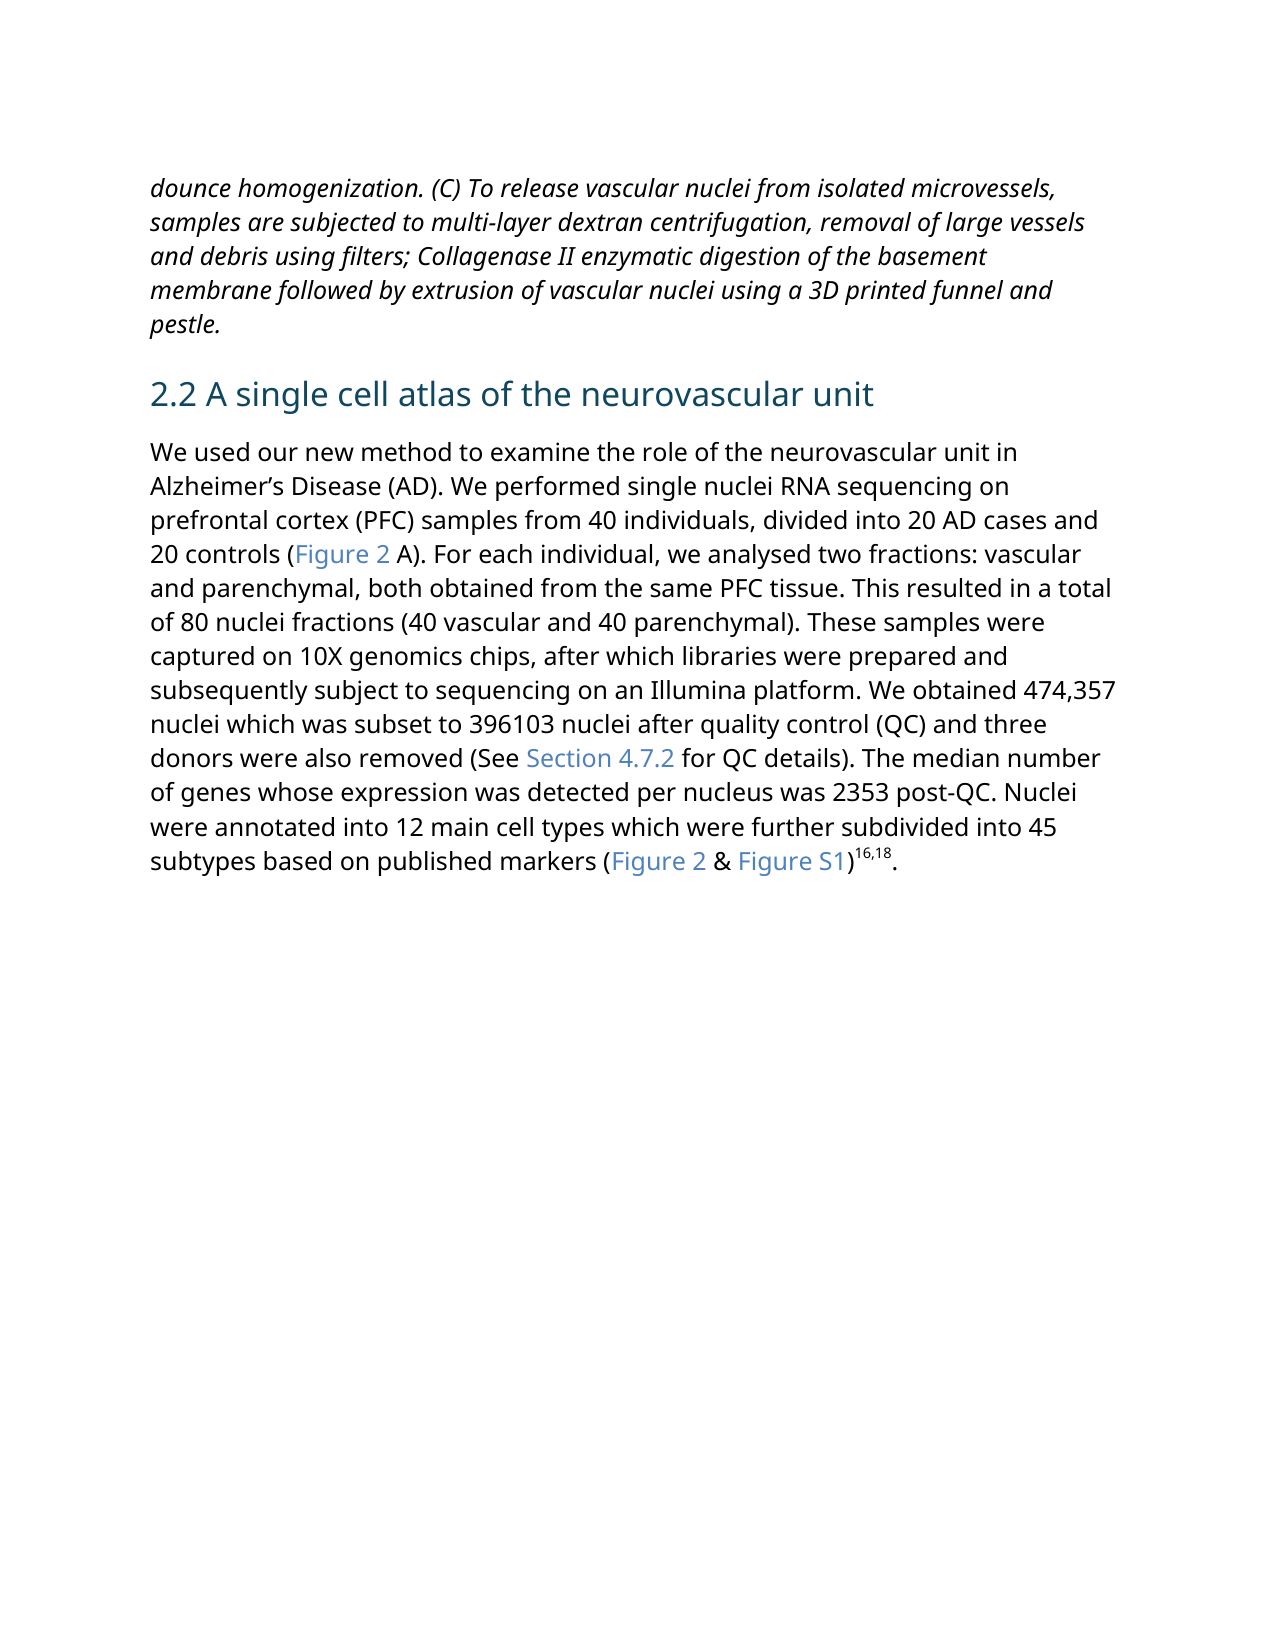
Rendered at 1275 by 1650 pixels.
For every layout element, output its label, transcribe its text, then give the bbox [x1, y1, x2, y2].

text We used our new method to examine the role of the neurovascular unit in Alzheimer’s Disease (AD). We performed single nuclei RNA sequencing on prefrontal cortex (PFC) samples from 40 individuals, divided into 20 AD cases and 20 controls (Figure 2 A). For each individual, we analysed two fractions: vascular and parenchymal, both obtained from the same PFC tissue. This resulted in a total of 80 nuclei fractions (40 vascular and 40 parenchymal). These samples were captured on 10X genomics chips, after which libraries were prepared and subsequently subject to sequencing on an Illumina platform. We obtained 474,357 nuclei which was subset to 396103 nuclei after quality control (QC) and three donors were also removed (See Section 4.7.2 for QC details). The median number of genes whose expression was detected per nucleus was 2353 post-QC. Nuclei were annotated into 12 main cell types which were further subdivided into 45 subtypes based on published markers (Figure 2 & Figure S1)16,18. [150, 434, 1125, 877]
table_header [139, 150, 1114, 354]
subtitle 2.2 A single cell atlas of the neurovascular unit [150, 370, 1125, 416]
